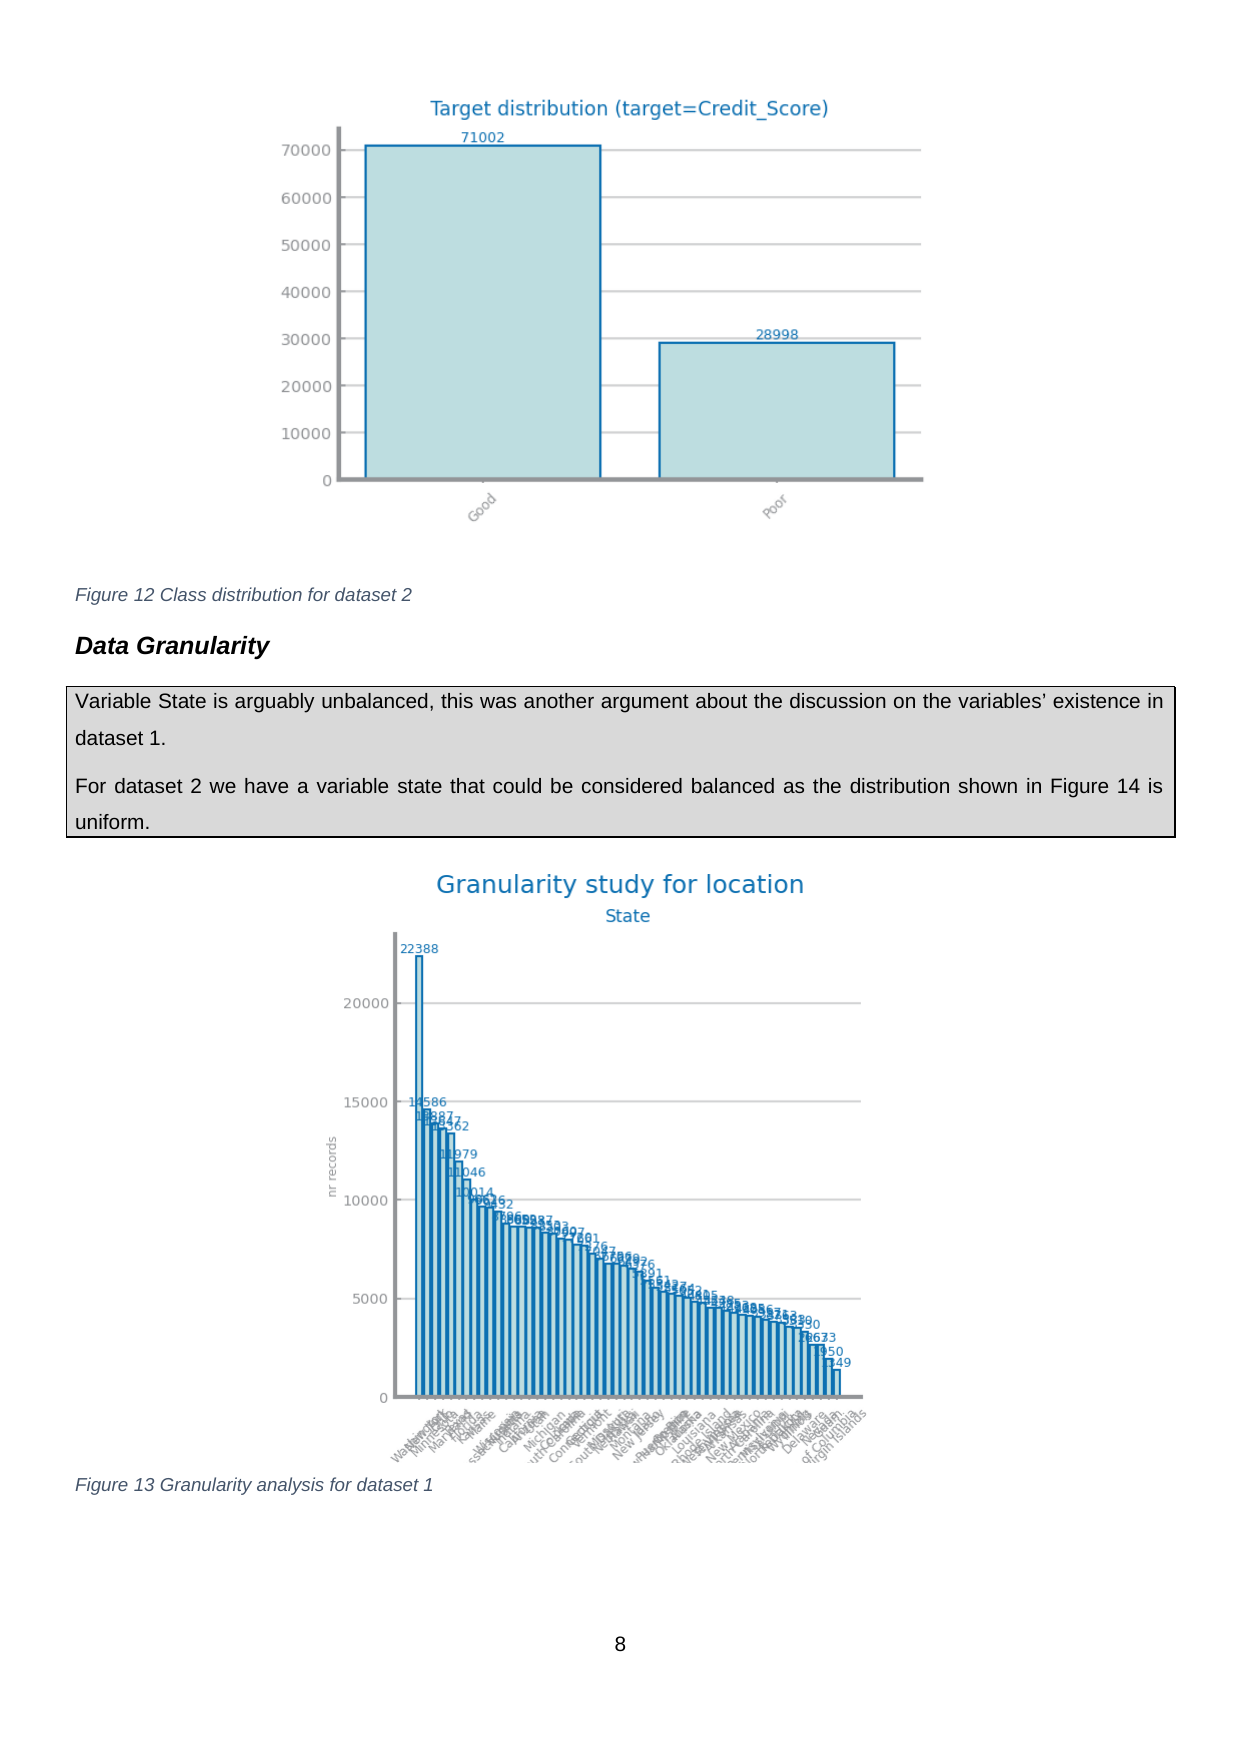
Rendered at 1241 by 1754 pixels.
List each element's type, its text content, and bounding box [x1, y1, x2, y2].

picture [320, 862, 920, 1463]
subtitle Data Granularity [75, 631, 1165, 659]
text Figure 13 Granularity analysis for dataset 1 [75, 1474, 1165, 1496]
picture [245, 75, 995, 530]
text Figure 12 Class distribution for dataset 2 [75, 584, 1165, 606]
text Variable State is arguably unbalanced, this was another argument about the discussion on the variables’ existence in dataset 1. [67, 687, 1174, 749]
text For dataset 2 we have a variable state that could be considered balanced as the distribution shown in Figure 14 is uniform. [67, 771, 1174, 836]
